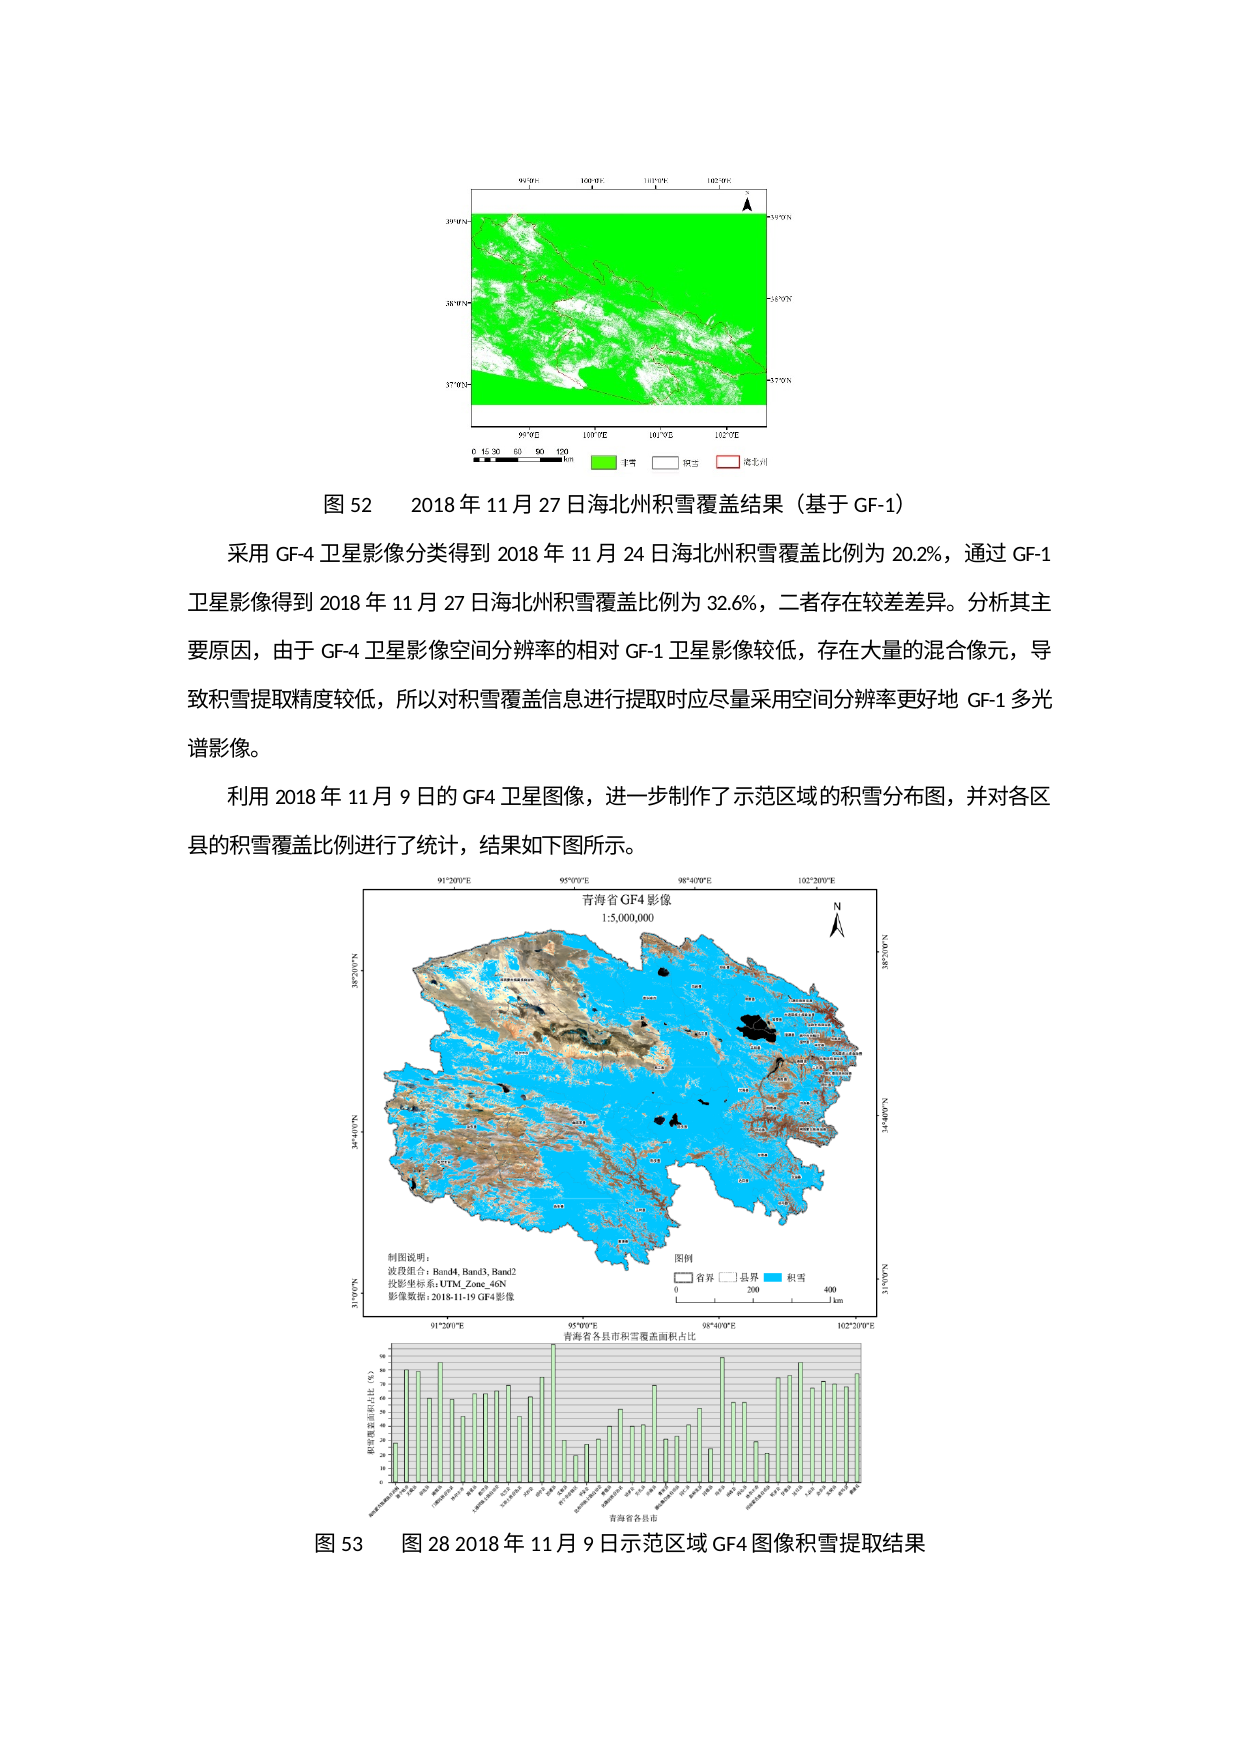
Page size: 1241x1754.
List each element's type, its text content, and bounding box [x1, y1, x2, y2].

list 图28 2018年11月9日示范区域GF4图像积雪提取结果 [187, 1526, 1053, 1558]
list 2018年11月27日海北州积雪覆盖结果（基于GF-1） [187, 487, 1053, 519]
text 采用GF-4 卫星影像分类得到2018年11月24日海北州积雪覆盖比例为20.2%，通过GF-1卫星影像得到2018年11月27日海北州积雪覆盖比例为32.6%，二者存在较差差异。分析其主要原因，由于GF-4卫星影像空间分辨率的相对GF-1卫星影像较低，存在大量的混合像元，导致积雪提取精度较低，所以对积雪覆盖信息进行提取时应尽量采用空间分辨率更好地GF-1多光谱影像。 [187, 535, 1053, 763]
text 利用2018年11月9日的GF4卫星图像，进一步制作了示范区域的积雪分布图，并对各区县的积雪覆盖比例进行了统计，结果如下图所示。 [187, 779, 1053, 860]
picture [439, 162, 801, 477]
picture [350, 875, 890, 1522]
